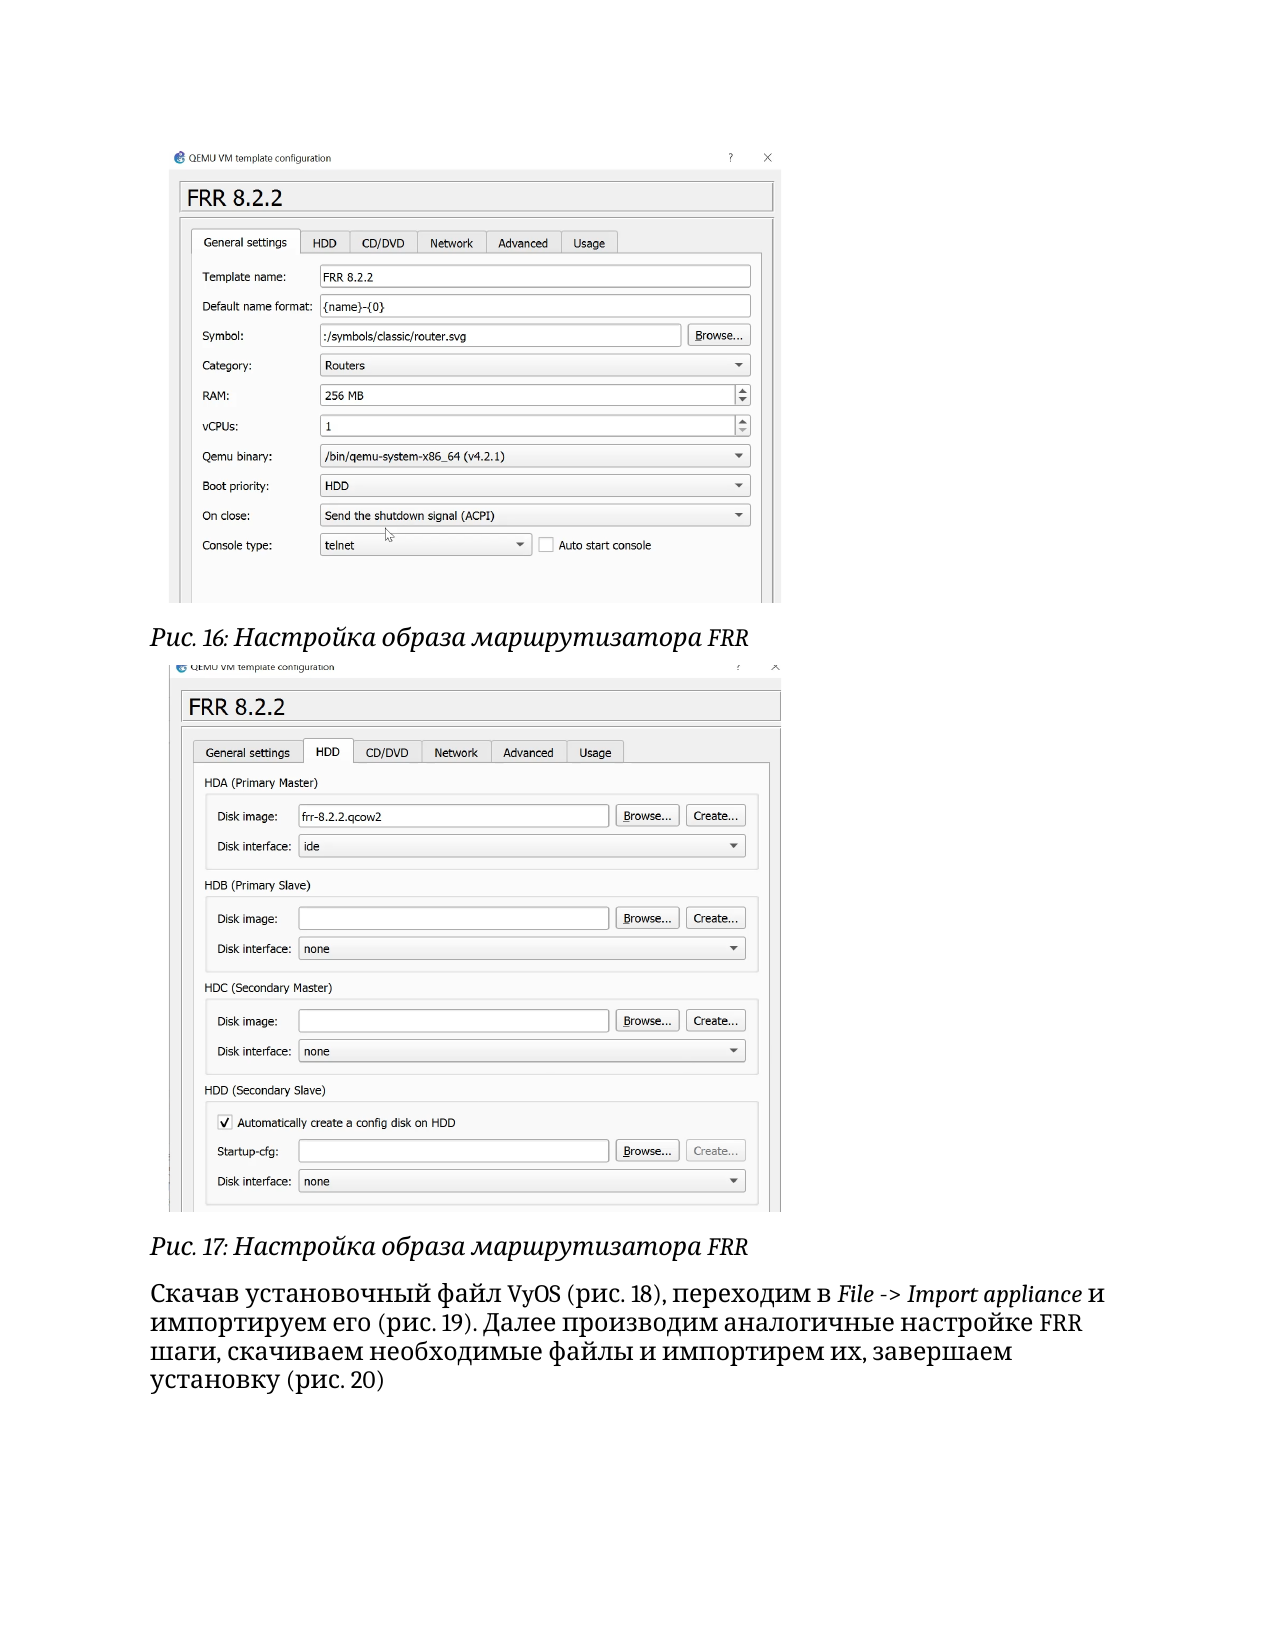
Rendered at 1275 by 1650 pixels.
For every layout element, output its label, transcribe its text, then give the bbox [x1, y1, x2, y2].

picture [168, 150, 782, 603]
text Рис. 16: Настройка образа маршрутизатора FRR [150, 624, 1125, 652]
text Скачав установочный файл VyOS (рис. 18), переходим в File -> Import appliance и импортируем его (рис. 19). Далее производим аналогичные настройке FRR шаги, скачиваем необходимые файлы и импортирем их, завершаем установку (рис. 20) [150, 1280, 1125, 1395]
text Рис. 17: Настройка образа маршрутизатора FRR [150, 1233, 1125, 1261]
picture [168, 665, 782, 1212]
